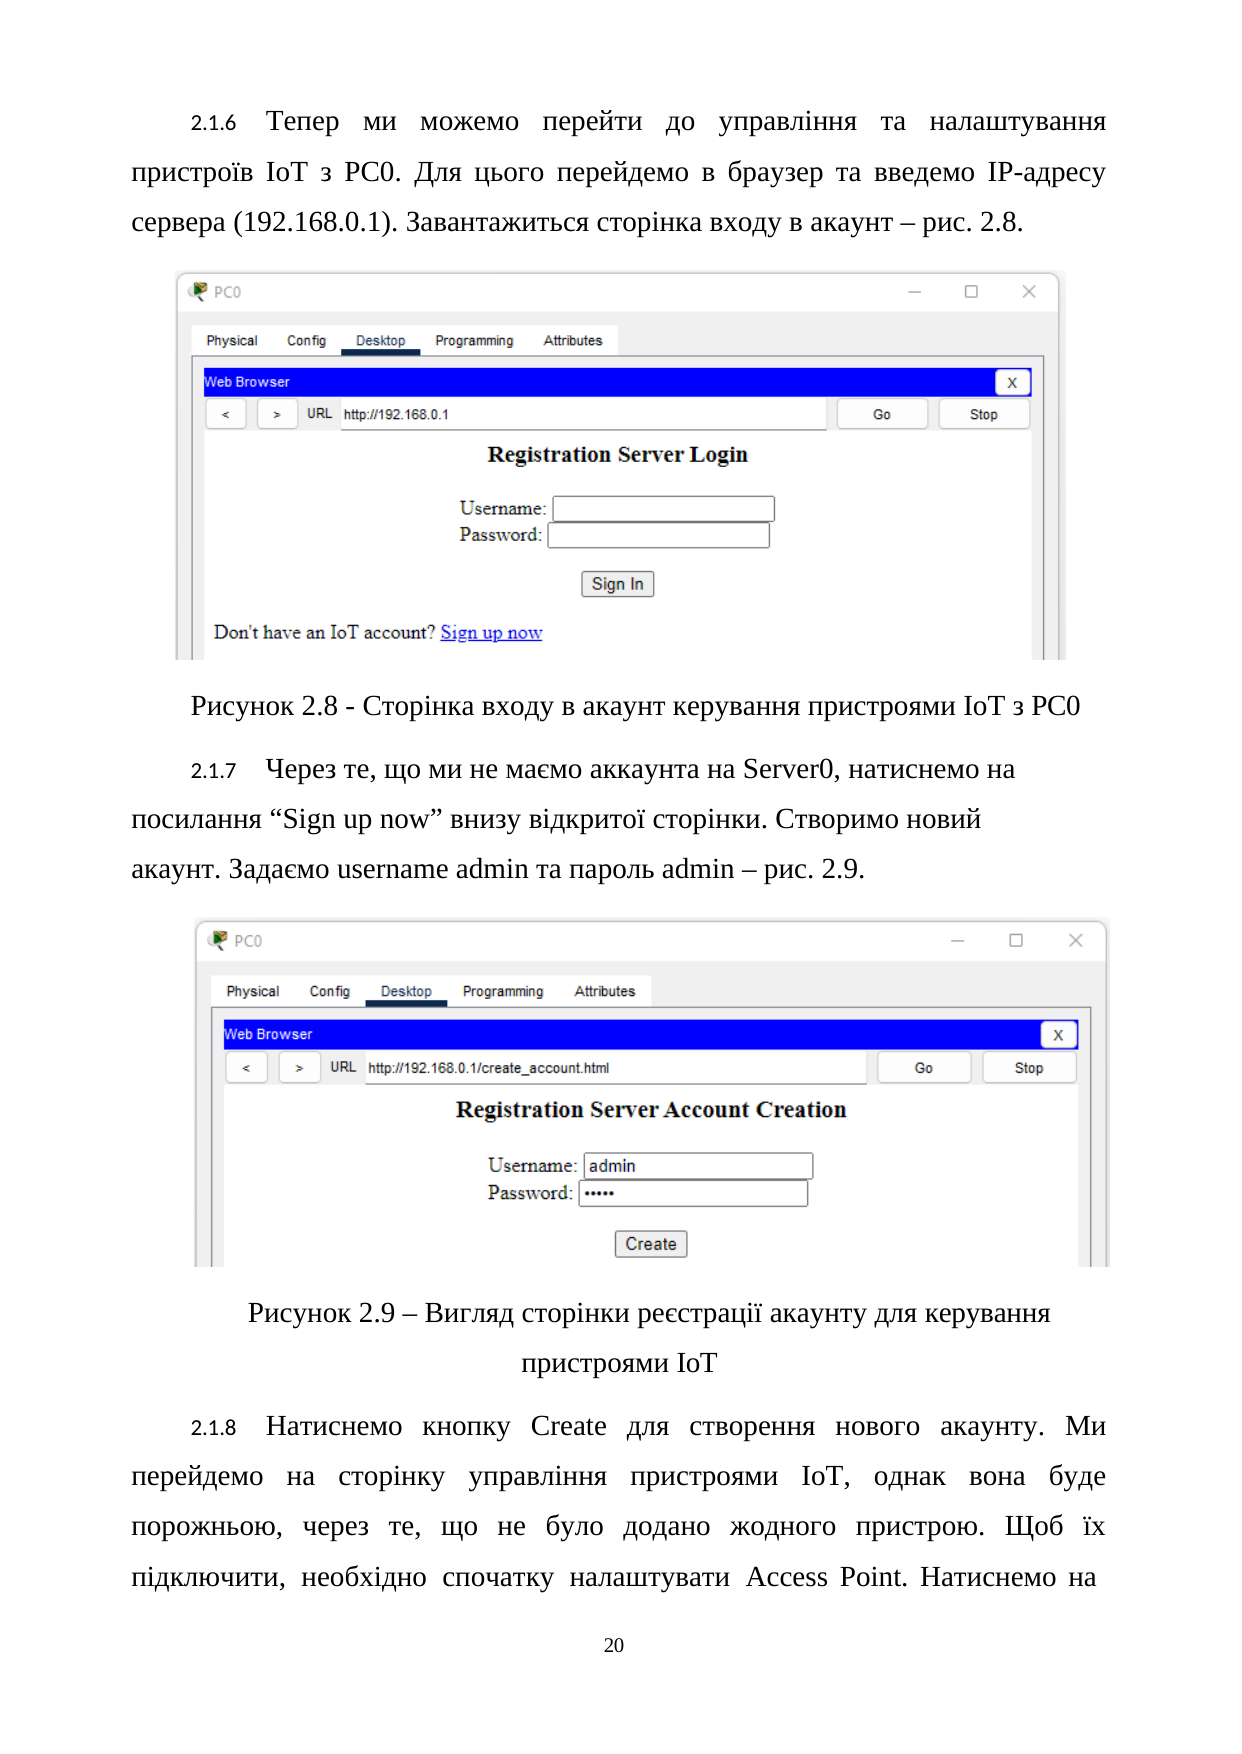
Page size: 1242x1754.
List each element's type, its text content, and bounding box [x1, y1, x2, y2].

list Натиснемо кнопку Create для створення нового акаунту. Ми перейдемо на сторінку управління пристроями IoT, однак вона буде порожньою, через те, що не було додано жодного пристрою. Щоб їх підключити, необхідно спочатку налаштувати Access Point. Натиснемо на [131, 1408, 1107, 1592]
list Тепер ми можемо перейти до управління та налаштування пристроїв IoT з PC0. Для цього перейдемо в браузер та введемо IP-адресу сервера (192.168.0.1). Завантажиться сторінка входу в акаунт – рис. 2.8. [131, 103, 1108, 237]
text Рисунок 2.9 – Вигляд сторінки реєстрації акаунту для керування [119, 1295, 1179, 1328]
text пристроями IoT [119, 1345, 1120, 1378]
list Через те, що ми не маємо аккаунта на Server0, натиснемо на посилання “Sign up now” внизу відкритої сторінки. Створимо новий акаунт. Задаємо username admin та пароль admin – рис. 2.9. [131, 751, 1073, 885]
picture [174, 270, 1067, 660]
picture [193, 917, 1111, 1267]
